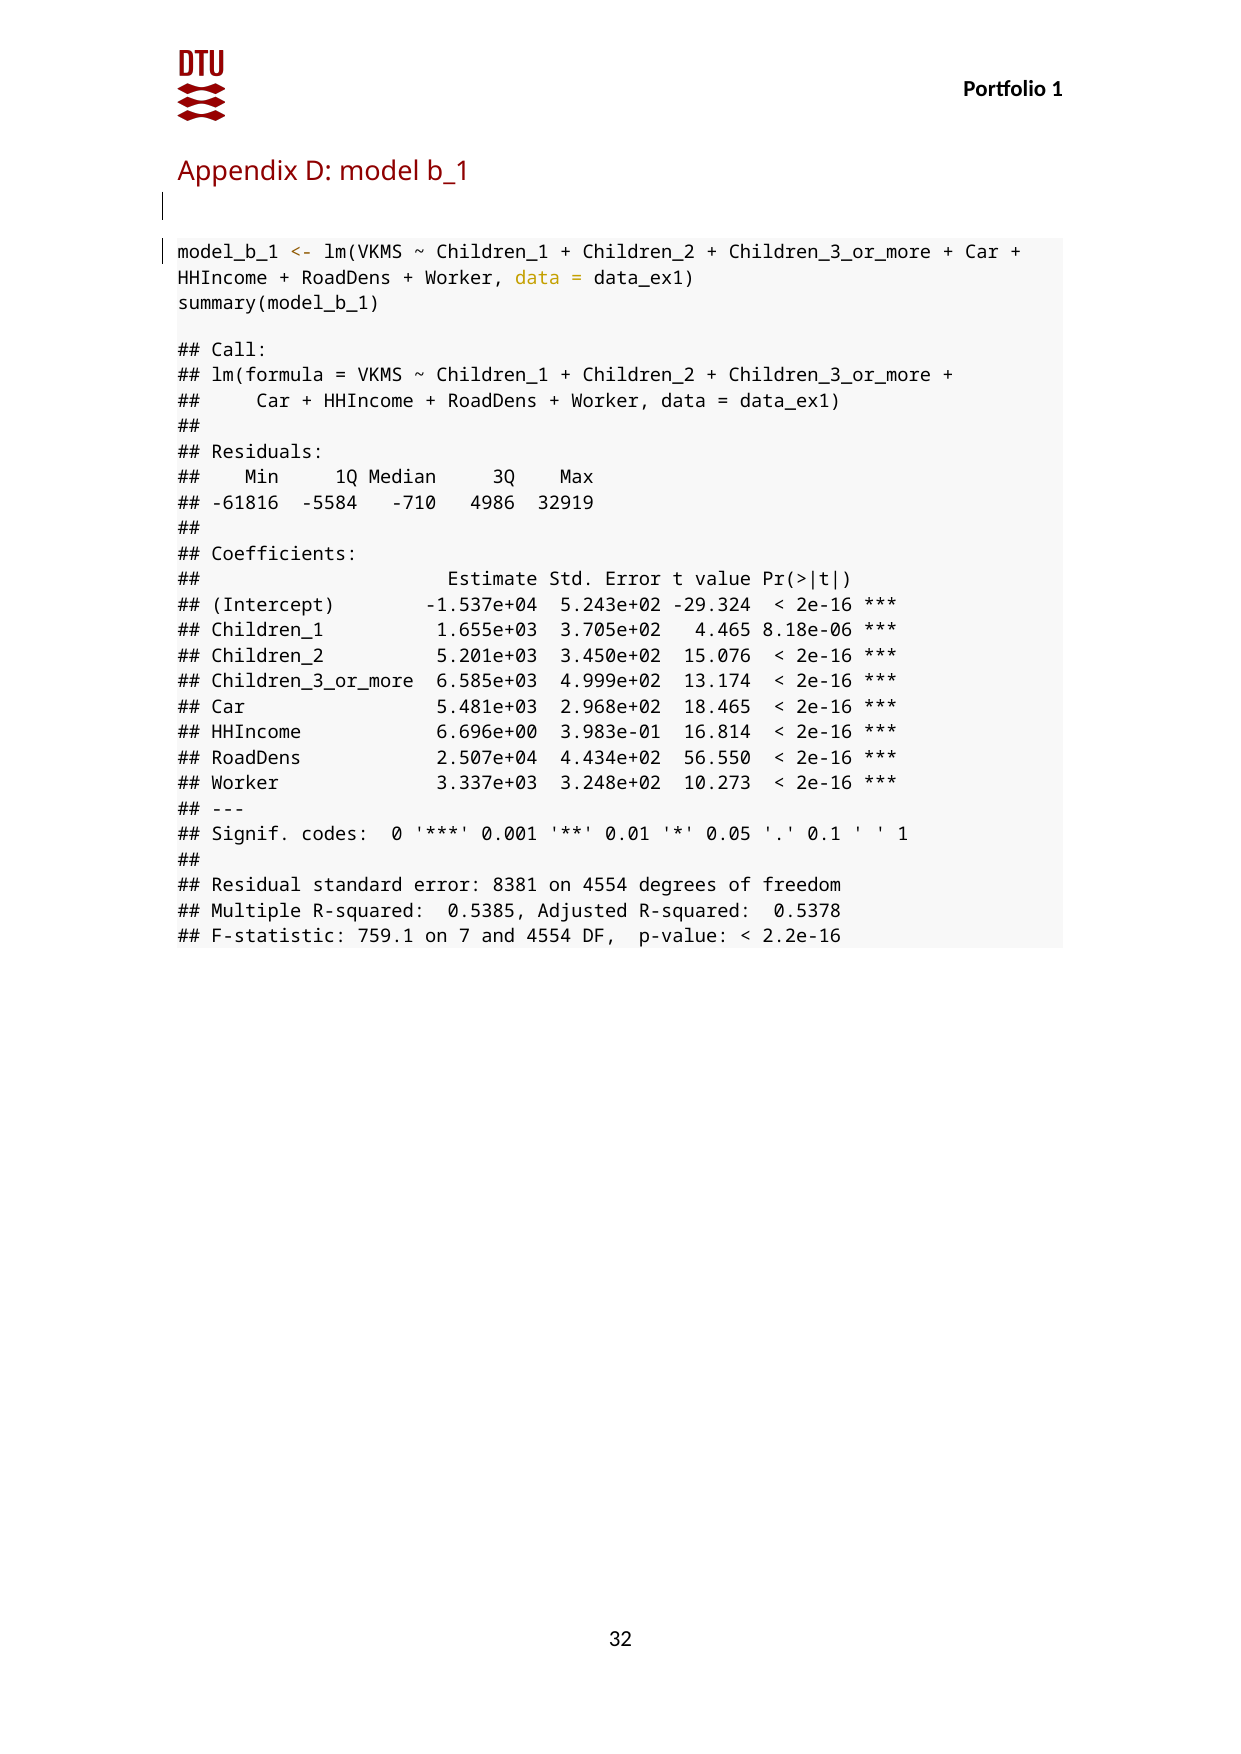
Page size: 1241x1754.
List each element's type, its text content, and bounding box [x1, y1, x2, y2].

text ## Call: ## lm(formula = VKMS ~ Children_1 + Children_2 + Children_3_or_more + ## Car + HHIncome + RoadDens + Worker, data = data_ex1) ## ## Residuals: ## Min 1Q Median 3Q Max ## -61816 -5584 -710 4986 32919 ## ## Coefficients: ## Estimate Std. Error t value Pr(>|t|) ## (Intercept) -1.537e+04 5.243e+02 -29.324 < 2e-16 *** ## Children_1 1.655e+03 3.705e+02 4.465 8.18e-06 *** ## Children_2 5.201e+03 3.450e+02 15.076 < 2e-16 *** ## Children_3_or_more 6.585e+03 4.999e+02 13.174 < 2e-16 *** ## Car 5.481e+03 2.968e+02 18.465 < 2e-16 *** ## HHIncome 6.696e+00 3.983e-01 16.814 < 2e-16 *** ## RoadDens 2.507e+04 4.434e+02 56.550 < 2e-16 *** ## Worker 3.337e+03 3.248e+02 10.273 < 2e-16 *** ## --- ## Signif. codes: 0 '***' 0.001 '**' 0.01 '*' 0.05 '.' 0.1 ' ' 1 ## ## Residual standard error: 8381 on 4554 degrees of freedom ## Multiple R-squared: 0.5385, Adjusted R-squared: 0.5378 ## F-statistic: 759.1 on 7 and 4554 DF, p-value: < 2.2e-16 [177, 336, 1063, 948]
picture [177, 50, 225, 121]
text model_b_1 <- lm(VKMS ~ Children_1 + Children_2 + Children_3_or_more + Car + HHIncome + RoadDens + Worker, data = data_ex1) summary(model_b_1) [177, 238, 1063, 315]
subtitle Appendix D: model b_1 [177, 152, 1063, 189]
